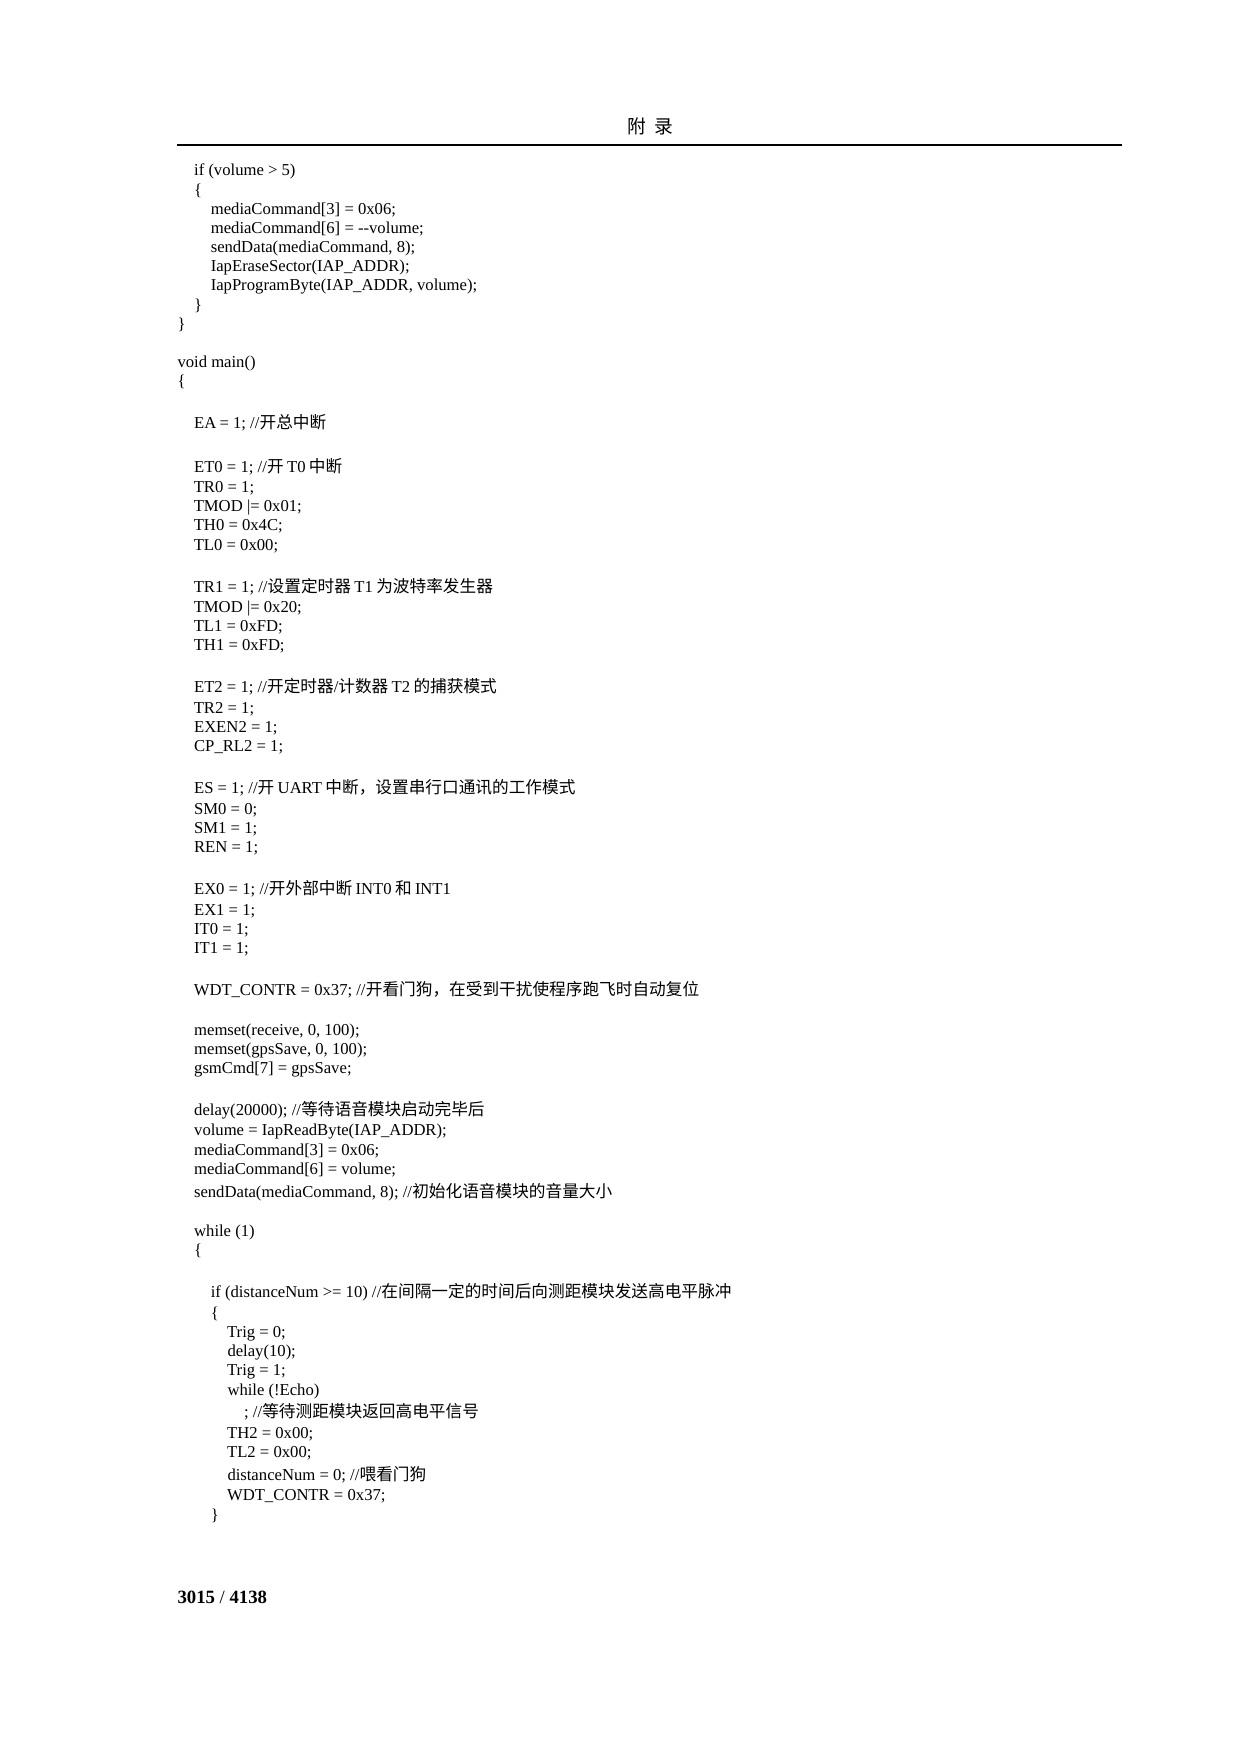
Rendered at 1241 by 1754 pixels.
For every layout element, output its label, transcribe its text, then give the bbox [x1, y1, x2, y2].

text TL2 = 0x00; [177, 1442, 1122, 1461]
text } [177, 1504, 1122, 1523]
text while (!Echo) [177, 1379, 1122, 1398]
text TL1 = 0xFD; [177, 616, 1122, 635]
text TMOD |= 0x01; [177, 496, 1122, 515]
text TR1 = 1; //设置定时器T1为波特率发生器 [177, 573, 1122, 597]
text volume = IapReadByte(IAP_ADDR); [177, 1120, 1122, 1139]
text TH0 = 0x4C; [177, 515, 1122, 534]
text ET0 = 1; //开T0中断 [177, 453, 1122, 477]
text TMOD |= 0x20; [177, 597, 1122, 616]
text { [177, 1303, 1122, 1322]
text mediaCommand[3] = 0x06; [177, 198, 1122, 218]
text memset(gpsSave, 0, 100); [177, 1038, 1122, 1058]
text IapEraseSector(IAP_ADDR); [177, 256, 1122, 275]
text while (1) [177, 1221, 1122, 1240]
text void main() [177, 352, 1122, 371]
text gsmCmd[7] = gpsSave; [177, 1058, 1122, 1077]
text { [177, 371, 1122, 390]
text EA = 1; //开总中断 [177, 409, 1122, 433]
text delay(20000); //等待语音模块启动完毕后 [177, 1096, 1122, 1120]
text } [177, 313, 1122, 333]
text mediaCommand[6] = --volume; [177, 218, 1122, 237]
text TR2 = 1; [177, 698, 1122, 717]
text EXEN2 = 1; [177, 717, 1122, 736]
text sendData(mediaCommand, 8); [177, 237, 1122, 256]
text mediaCommand[6] = volume; [177, 1158, 1122, 1178]
text IT1 = 1; [177, 938, 1122, 957]
text ; //等待测距模块返回高电平信号 [177, 1398, 1122, 1423]
text TH2 = 0x00; [177, 1423, 1122, 1442]
text SM0 = 0; [177, 798, 1122, 818]
text WDT_CONTR = 0x37; [177, 1485, 1122, 1504]
text } [177, 294, 1122, 313]
text WDT_CONTR = 0x37; //开看门狗，在受到干扰使程序跑飞时自动复位 [177, 976, 1122, 1000]
text { [177, 179, 1122, 198]
text IT0 = 1; [177, 918, 1122, 938]
text ES = 1; //开UART中断，设置串行口通讯的工作模式 [177, 774, 1122, 798]
text TR0 = 1; [177, 477, 1122, 496]
text if (distanceNum >= 10) //在间隔一定的时间后向测距模块发送高电平脉冲 [177, 1278, 1122, 1303]
text { [177, 1240, 1122, 1259]
text Trig = 0; [177, 1322, 1122, 1341]
text TL0 = 0x00; [177, 534, 1122, 553]
text IapProgramByte(IAP_ADDR, volume); [177, 275, 1122, 294]
text TH1 = 0xFD; [177, 635, 1122, 654]
text REN = 1; [177, 837, 1122, 856]
text SM1 = 1; [177, 818, 1122, 837]
text sendData(mediaCommand, 8); //初始化语音模块的音量大小 [177, 1178, 1122, 1202]
text CP_RL2 = 1; [177, 736, 1122, 755]
text if (volume > 5) [177, 160, 1122, 179]
text distanceNum = 0; //喂看门狗 [177, 1461, 1122, 1485]
text EX1 = 1; [177, 899, 1122, 918]
text ET2 = 1; //开定时器/计数器T2的捕获模式 [177, 673, 1122, 698]
text mediaCommand[3] = 0x06; [177, 1139, 1122, 1158]
text EX0 = 1; //开外部中断INT0和INT1 [177, 875, 1122, 899]
text delay(10); [177, 1341, 1122, 1360]
text memset(receive, 0, 100); [177, 1019, 1122, 1038]
text Trig = 1; [177, 1360, 1122, 1379]
